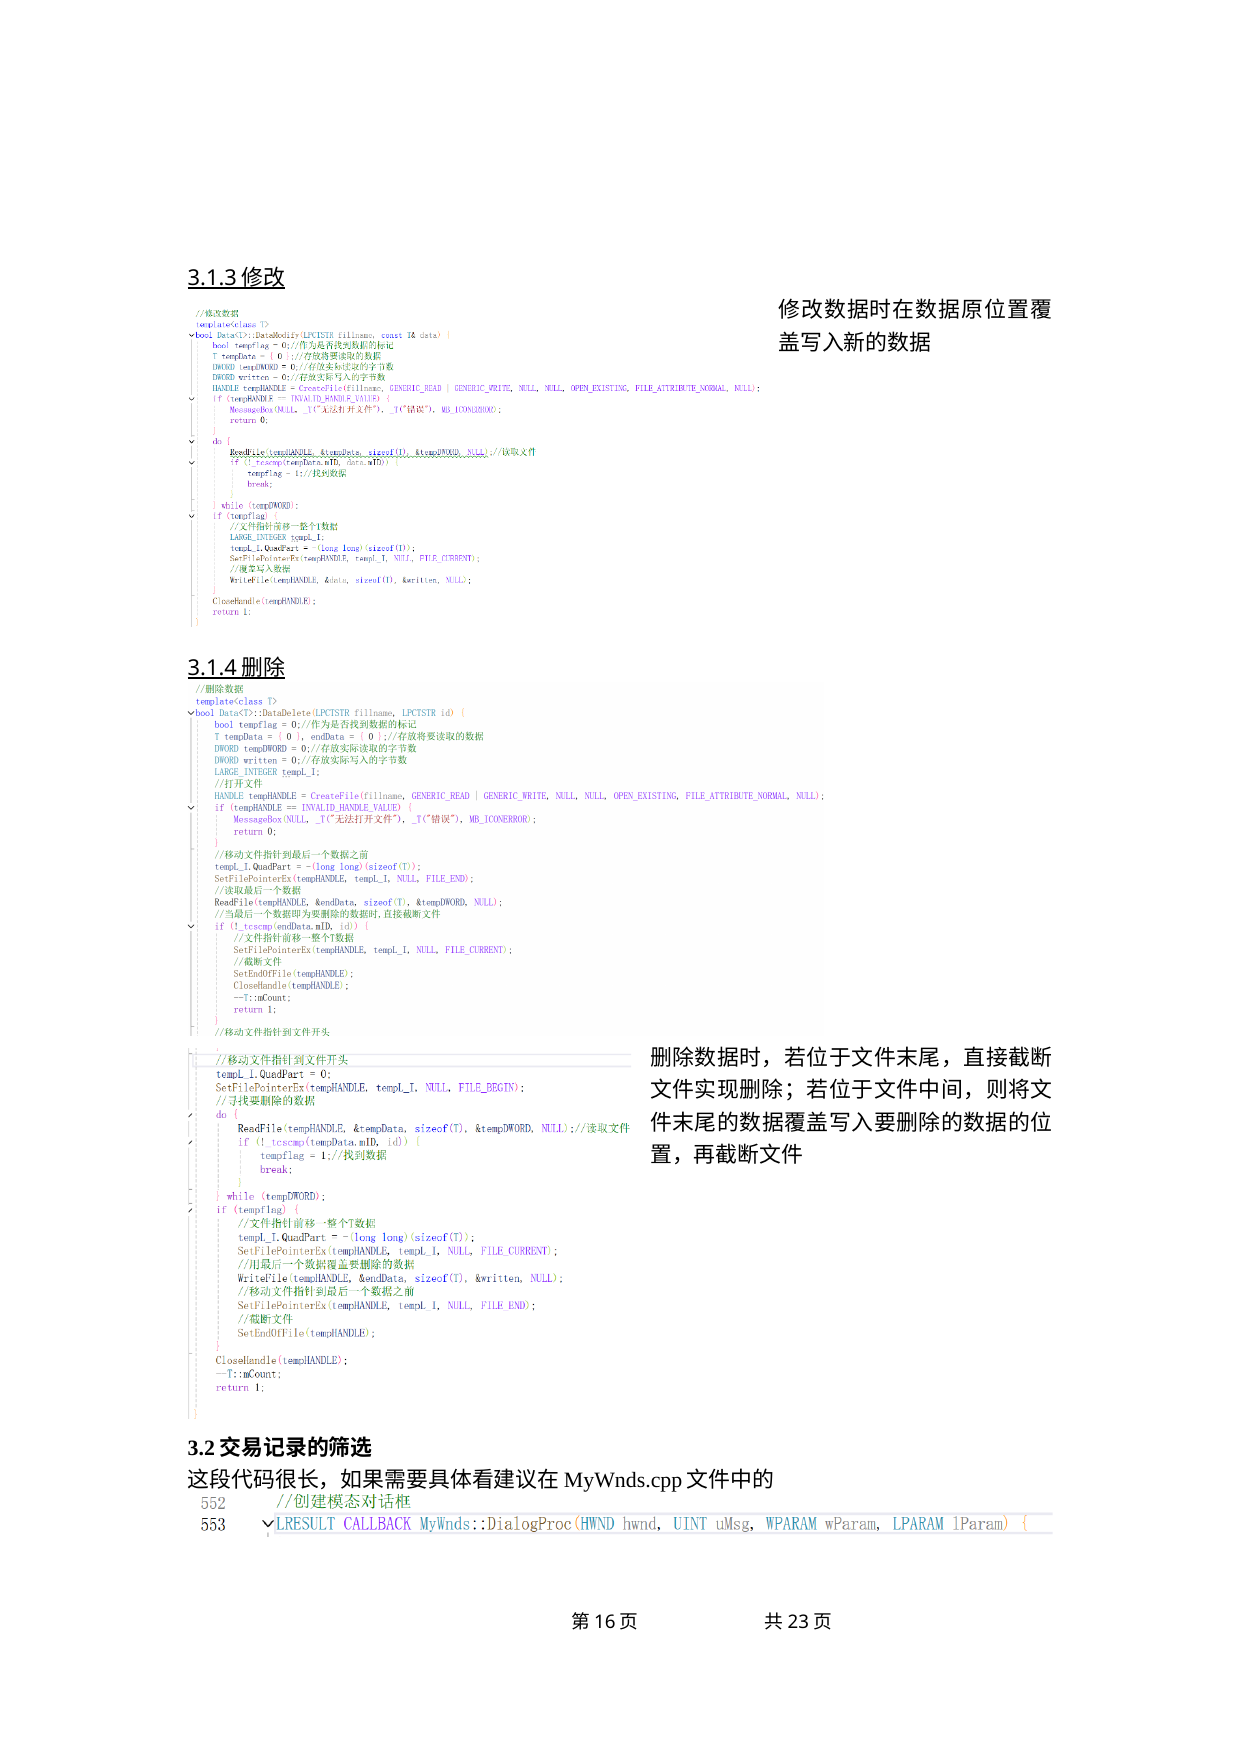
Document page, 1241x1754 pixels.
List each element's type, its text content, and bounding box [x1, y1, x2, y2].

text 3.2交易记录的筛选 [187, 1429, 1053, 1462]
text 3.1.3修改 [187, 259, 1053, 292]
picture [187, 1048, 632, 1417]
text 这段代码很长，如果需要具体看建议在MyWnds.cpp文件中的 [187, 1462, 1053, 1494]
picture [187, 682, 824, 1036]
text 删除数据时，若位于文件末尾，直接截断文件实现删除；若位于文件中间，则将文件末尾的数据覆盖写入要删除的数据的位置，再截断文件 [187, 1039, 1053, 1169]
picture [187, 306, 759, 626]
text 修改数据时在数据原位置覆盖写入新的数据 [187, 292, 1053, 357]
picture [187, 1494, 1053, 1537]
text 3.1.4删除 [187, 649, 1053, 682]
